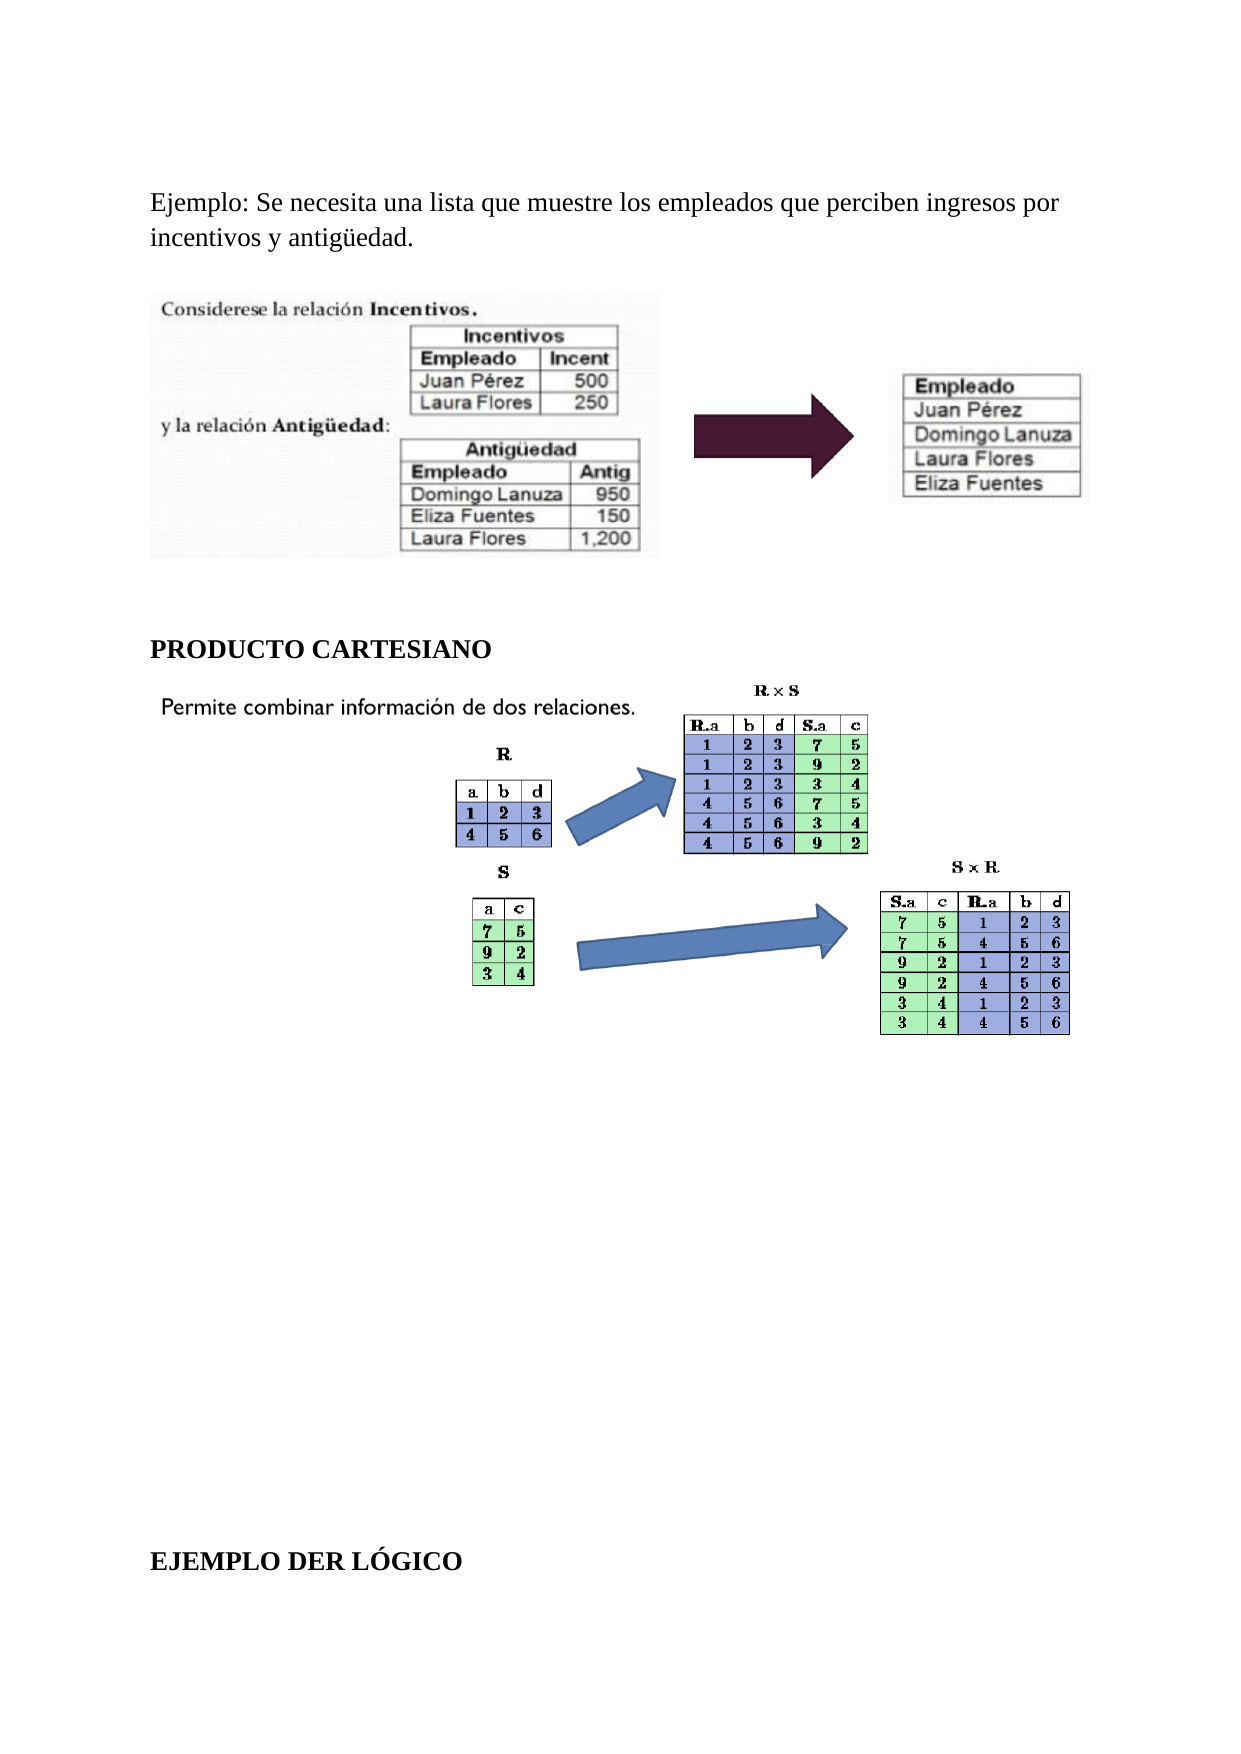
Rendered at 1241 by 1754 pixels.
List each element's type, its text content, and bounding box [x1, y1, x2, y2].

picture [150, 292, 1091, 558]
text Ejemplo: Se necesita una lista que muestre los empleados que perciben ingresos por incentivos y antigüedad. [150, 186, 1090, 253]
picture [150, 668, 1091, 1042]
text EJEMPLO DER LÓGICO [150, 1546, 1090, 1577]
text PRODUCTO CARTESIANO [150, 633, 1090, 664]
